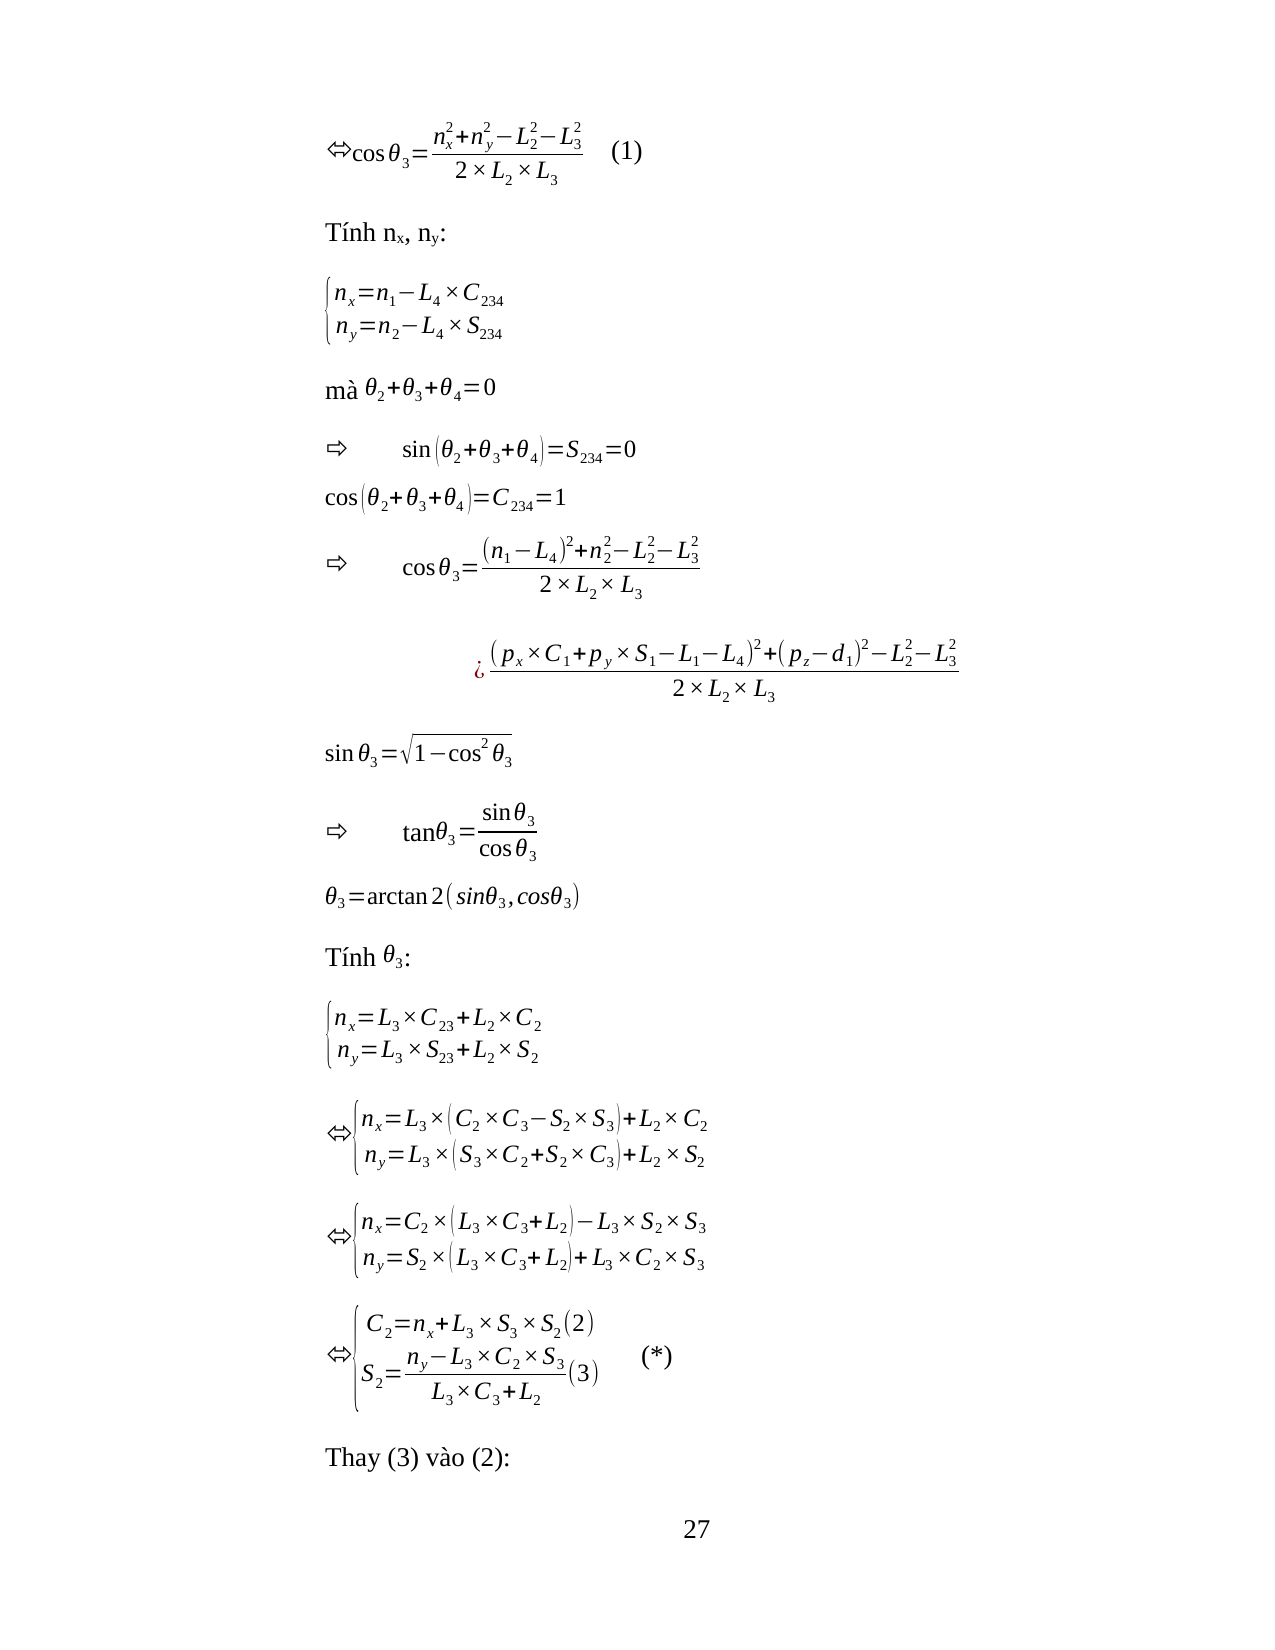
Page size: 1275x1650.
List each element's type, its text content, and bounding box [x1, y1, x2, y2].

text Thay (3) vào (2): [295, 1441, 1157, 1472]
text (1) [295, 118, 1157, 188]
text mà [295, 374, 1157, 405]
text Tính nx, ny: [295, 216, 1157, 247]
text (*) [295, 1304, 1157, 1413]
list tan [295, 798, 1157, 865]
text Tính : [295, 941, 1157, 972]
